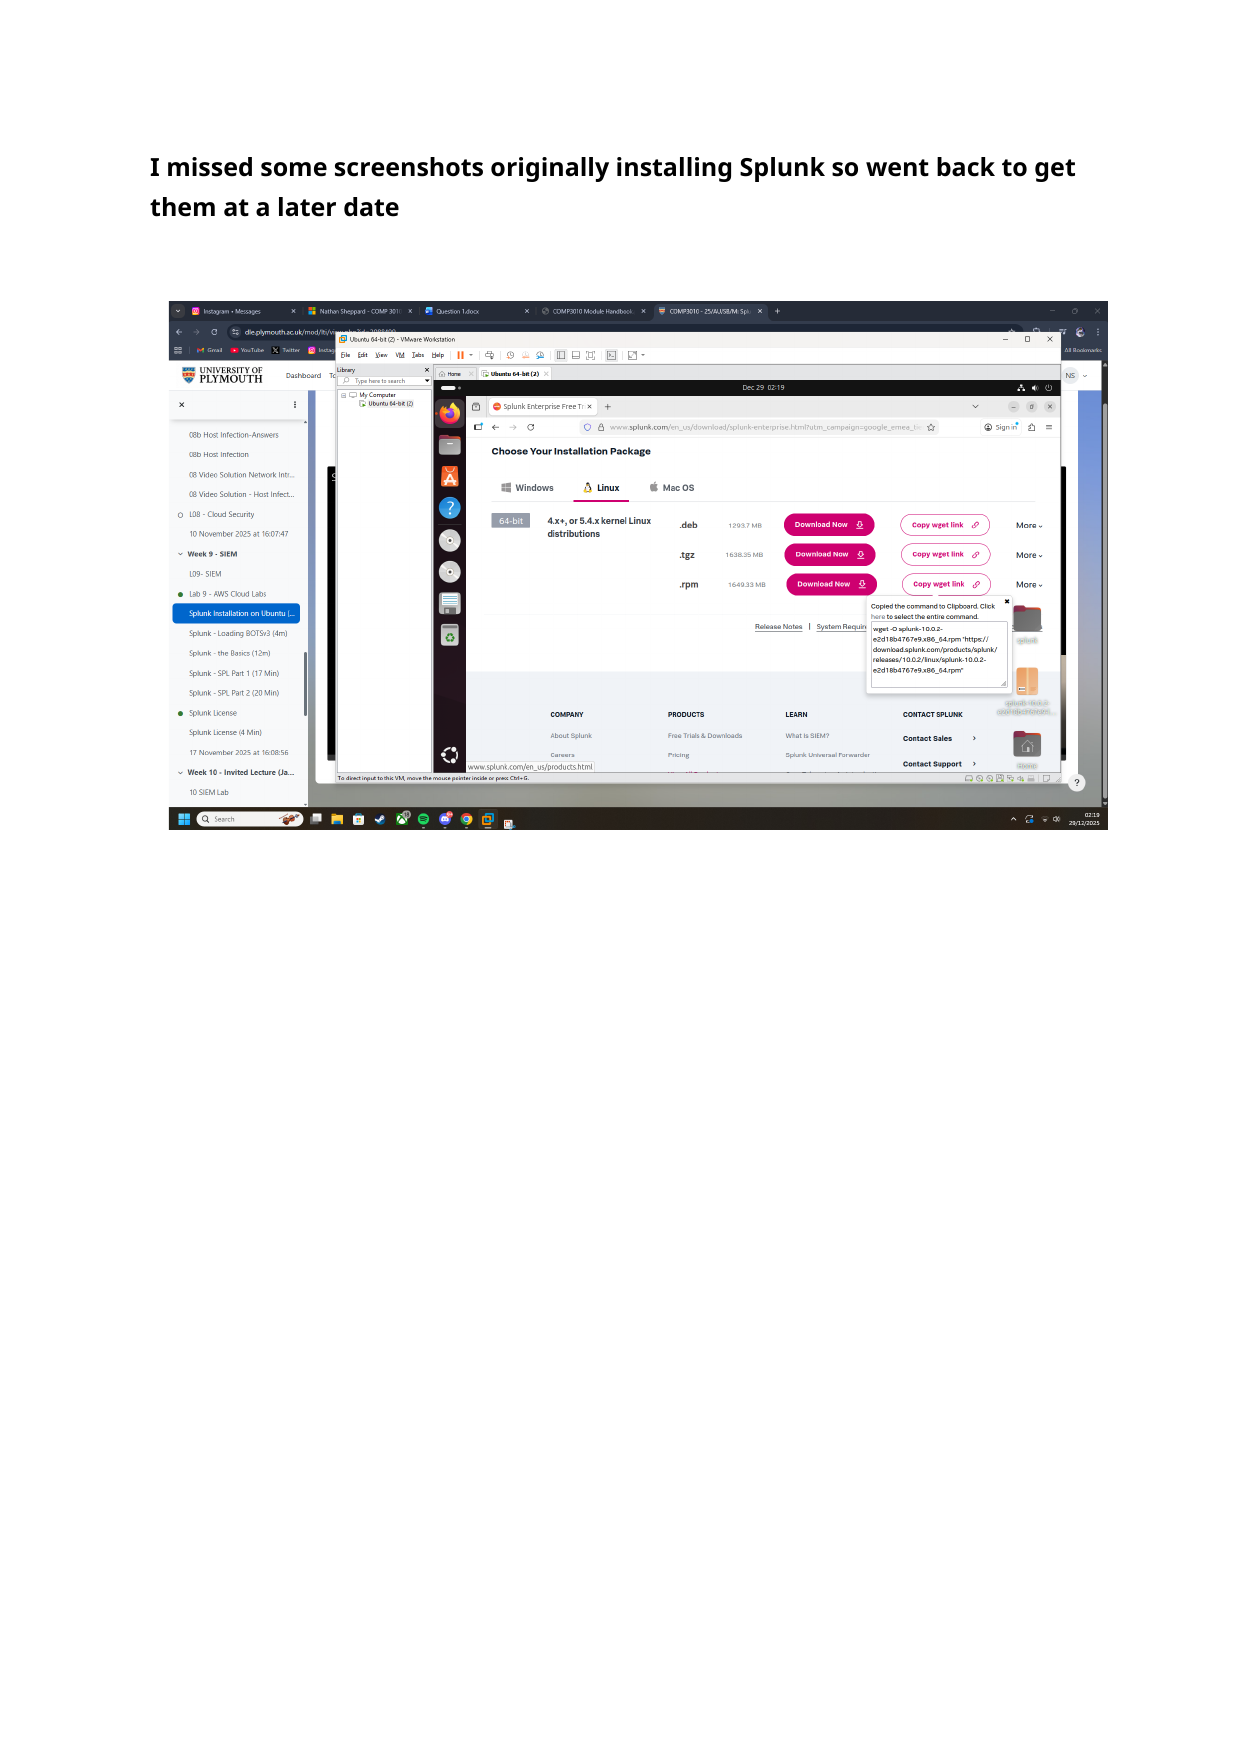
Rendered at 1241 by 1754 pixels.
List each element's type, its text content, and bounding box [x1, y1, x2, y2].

text I missed some screenshots originally installing Splunk so went back to get them at a later date [150, 150, 1090, 223]
